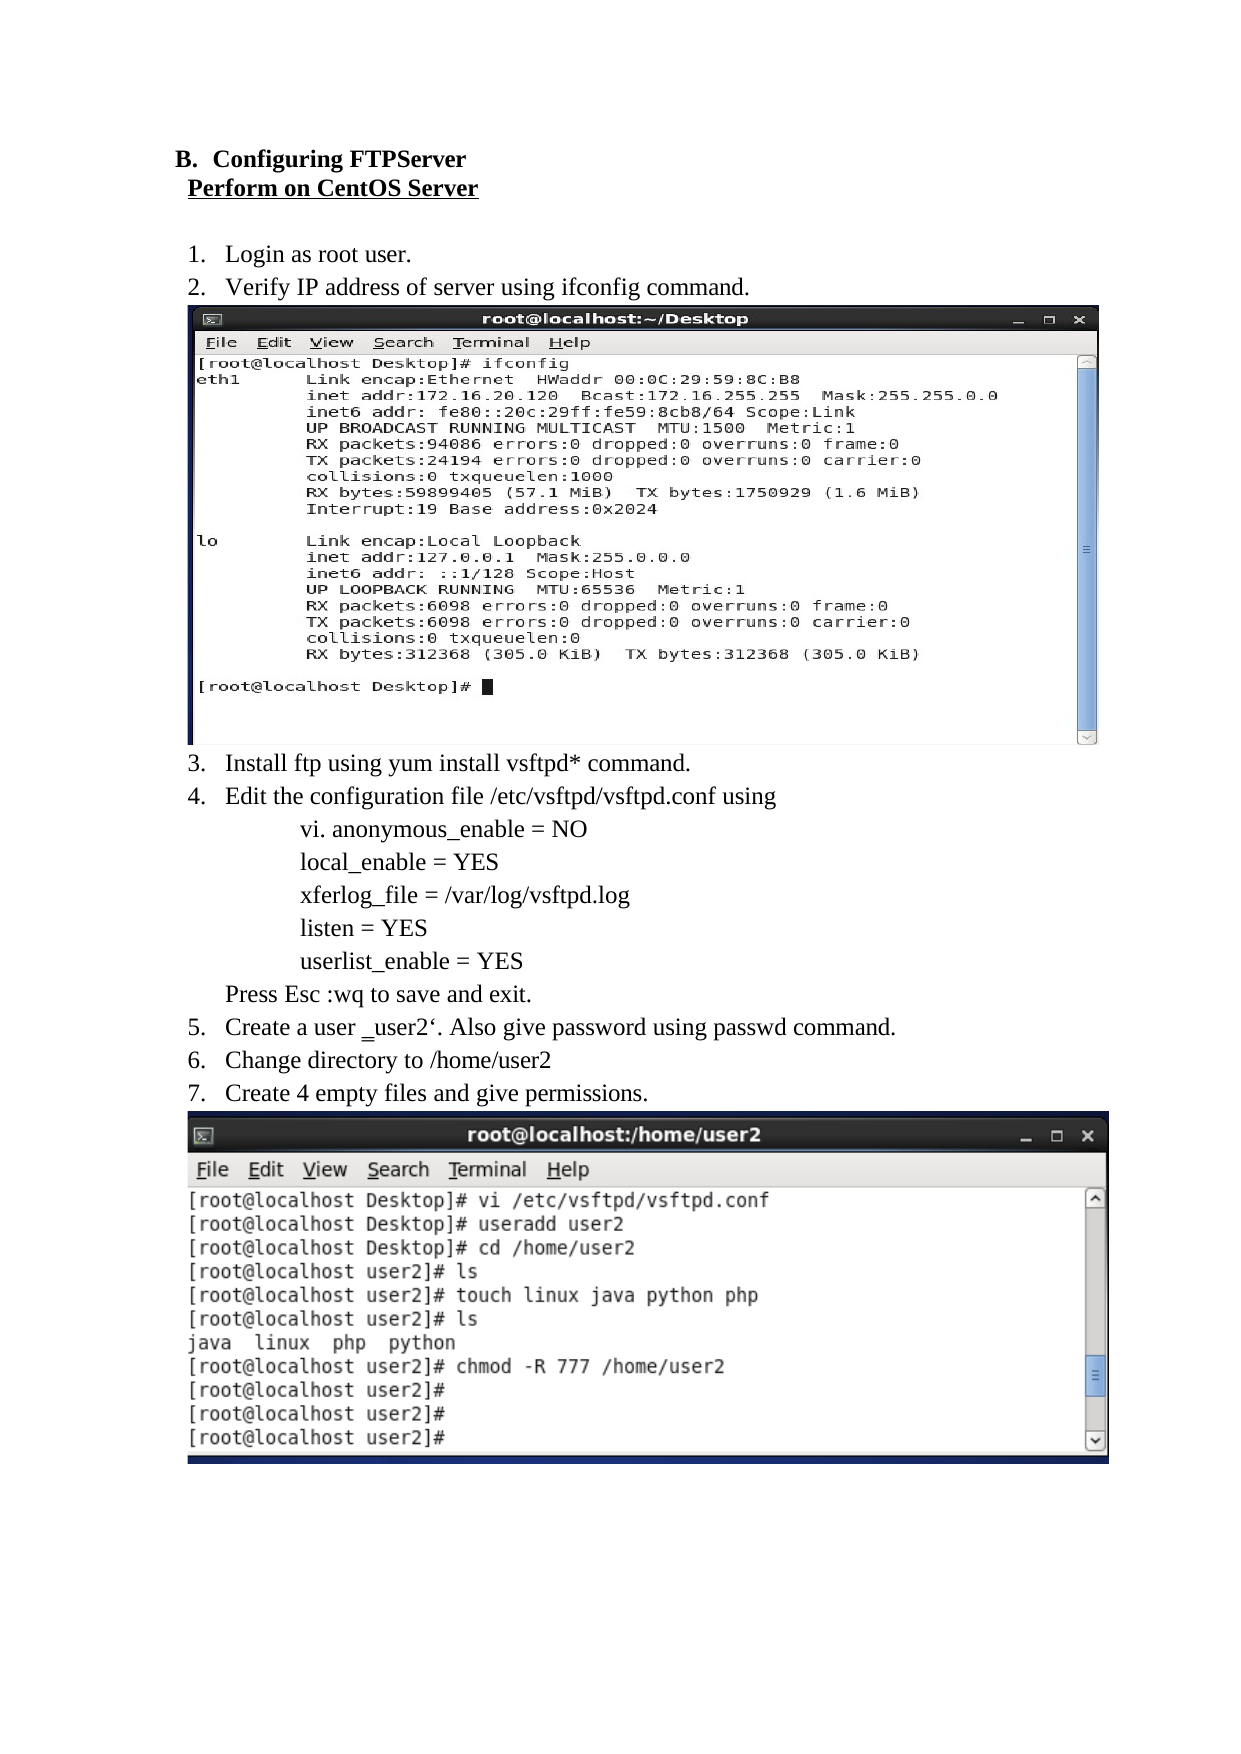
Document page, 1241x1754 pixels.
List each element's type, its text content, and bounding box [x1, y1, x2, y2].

list Create a user ‗user2‘. Also give password using passwd command. [187, 1012, 1240, 1041]
list Configuring FTPServer [175, 144, 1240, 173]
picture [187, 305, 1099, 745]
list Verify IP address of server using ifconfig command. [187, 272, 1240, 300]
text userlist_enable = YES Press Esc :wq to save and exit. [225, 946, 574, 1008]
subtitle Perform on CentOS Server [150, 173, 484, 201]
picture [187, 1111, 1109, 1464]
list Login as root user. [187, 239, 1240, 267]
list Change directory to /home/user2 [187, 1045, 1240, 1074]
text xferlog_file = /var/log/vsftpd.log listen = YES [300, 880, 655, 942]
list Create 4 empty files and give permissions. [187, 1078, 1240, 1107]
list Edit the configuration file /etc/vsftpd/vsftpd.conf using vi. anonymous_enable = NO [187, 781, 808, 843]
text local_enable = YES [300, 847, 1240, 876]
